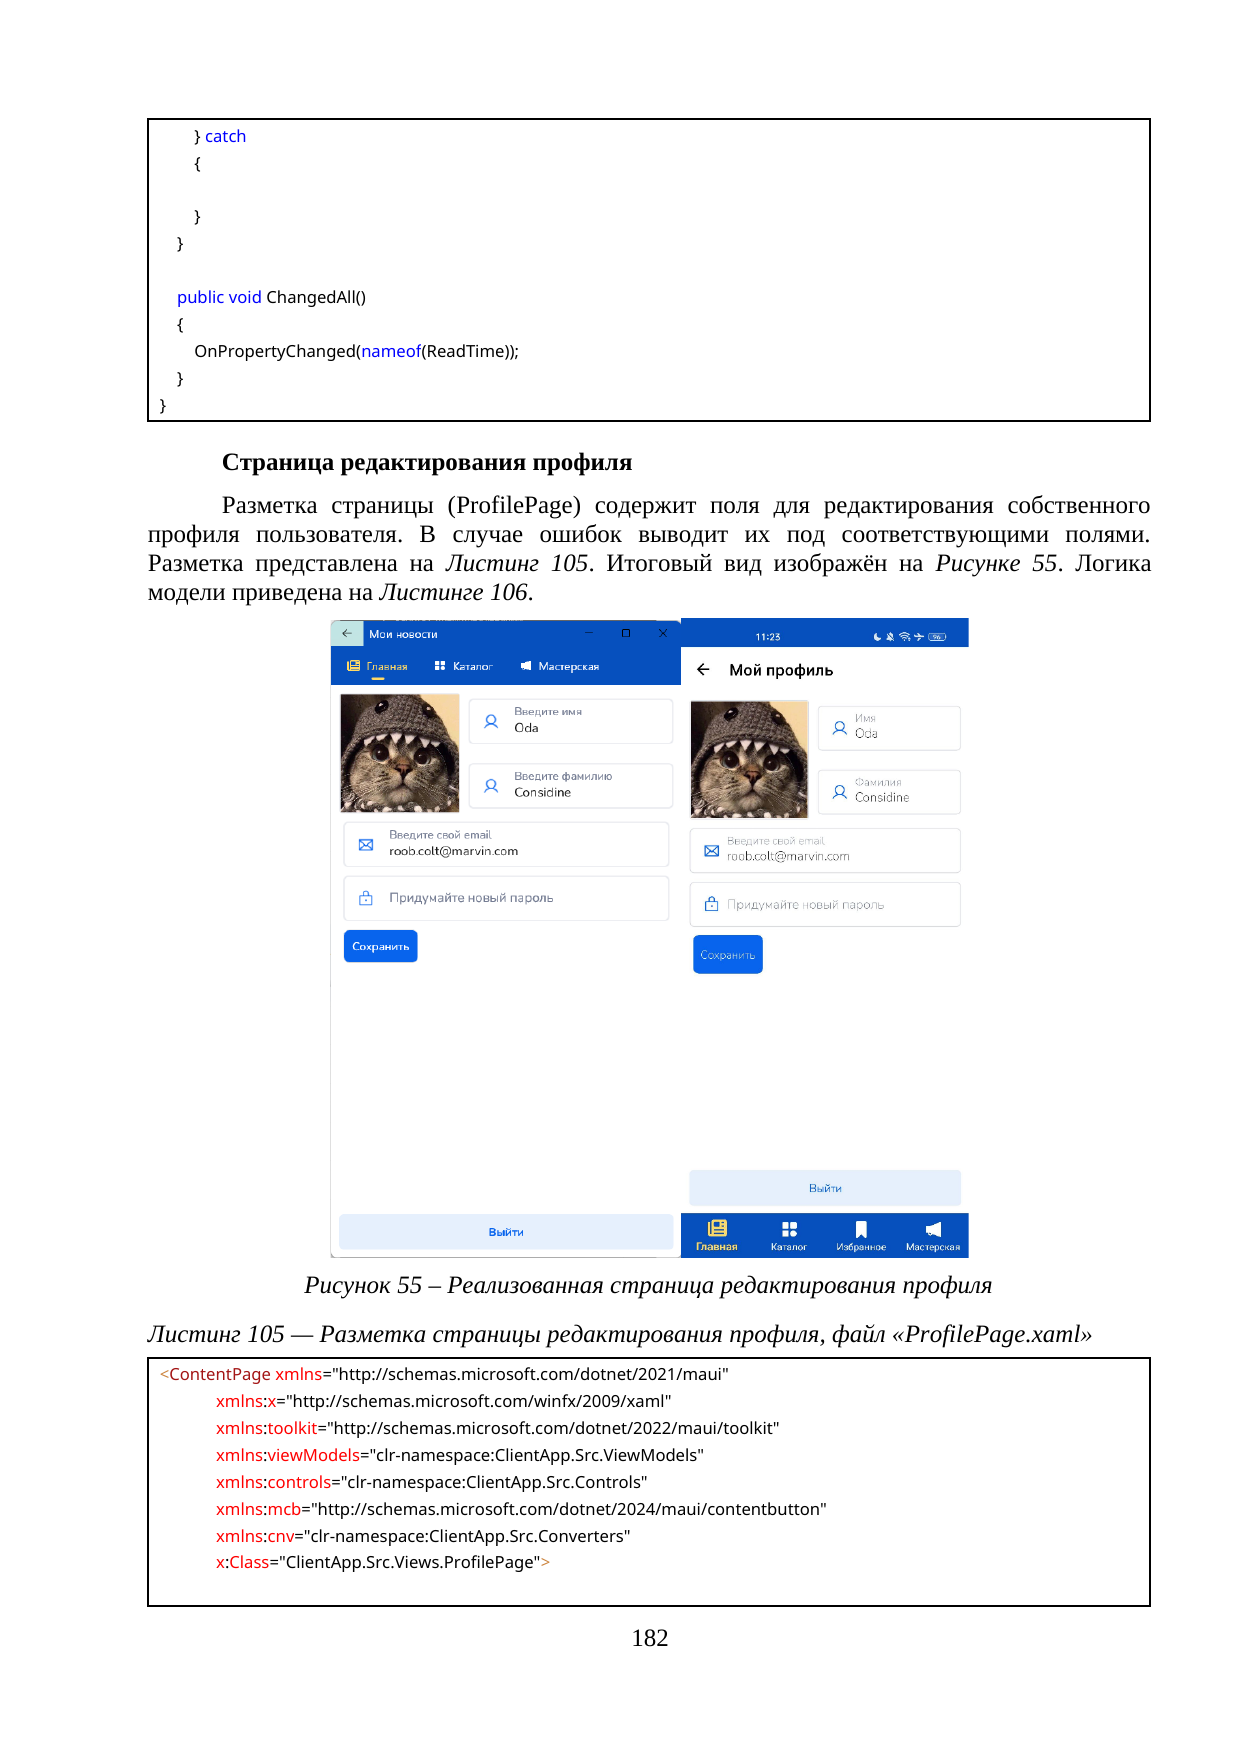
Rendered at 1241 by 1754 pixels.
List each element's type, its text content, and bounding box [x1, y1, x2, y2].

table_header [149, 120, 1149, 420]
text Рисунок 55 – Реализованная страница редактирования профиля [148, 1270, 1152, 1299]
text Разметка страницы (ProfilePage) содержит поля для редактирования собственного профиля пользователя. В случае ошибок выводит их под соответствующими полями. Разметка представлена на Листинг 105. Итоговый вид изображён на Рисунке 55. Логика модели приведена на Листинге 106. [148, 491, 1152, 606]
text Страница редактирования профиля [148, 447, 1152, 476]
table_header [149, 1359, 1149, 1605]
list Листинг 105 — Разметка страницы редактирования профиля, файл «ProfilePage.xaml» [148, 1319, 1152, 1348]
picture [330, 618, 969, 1258]
